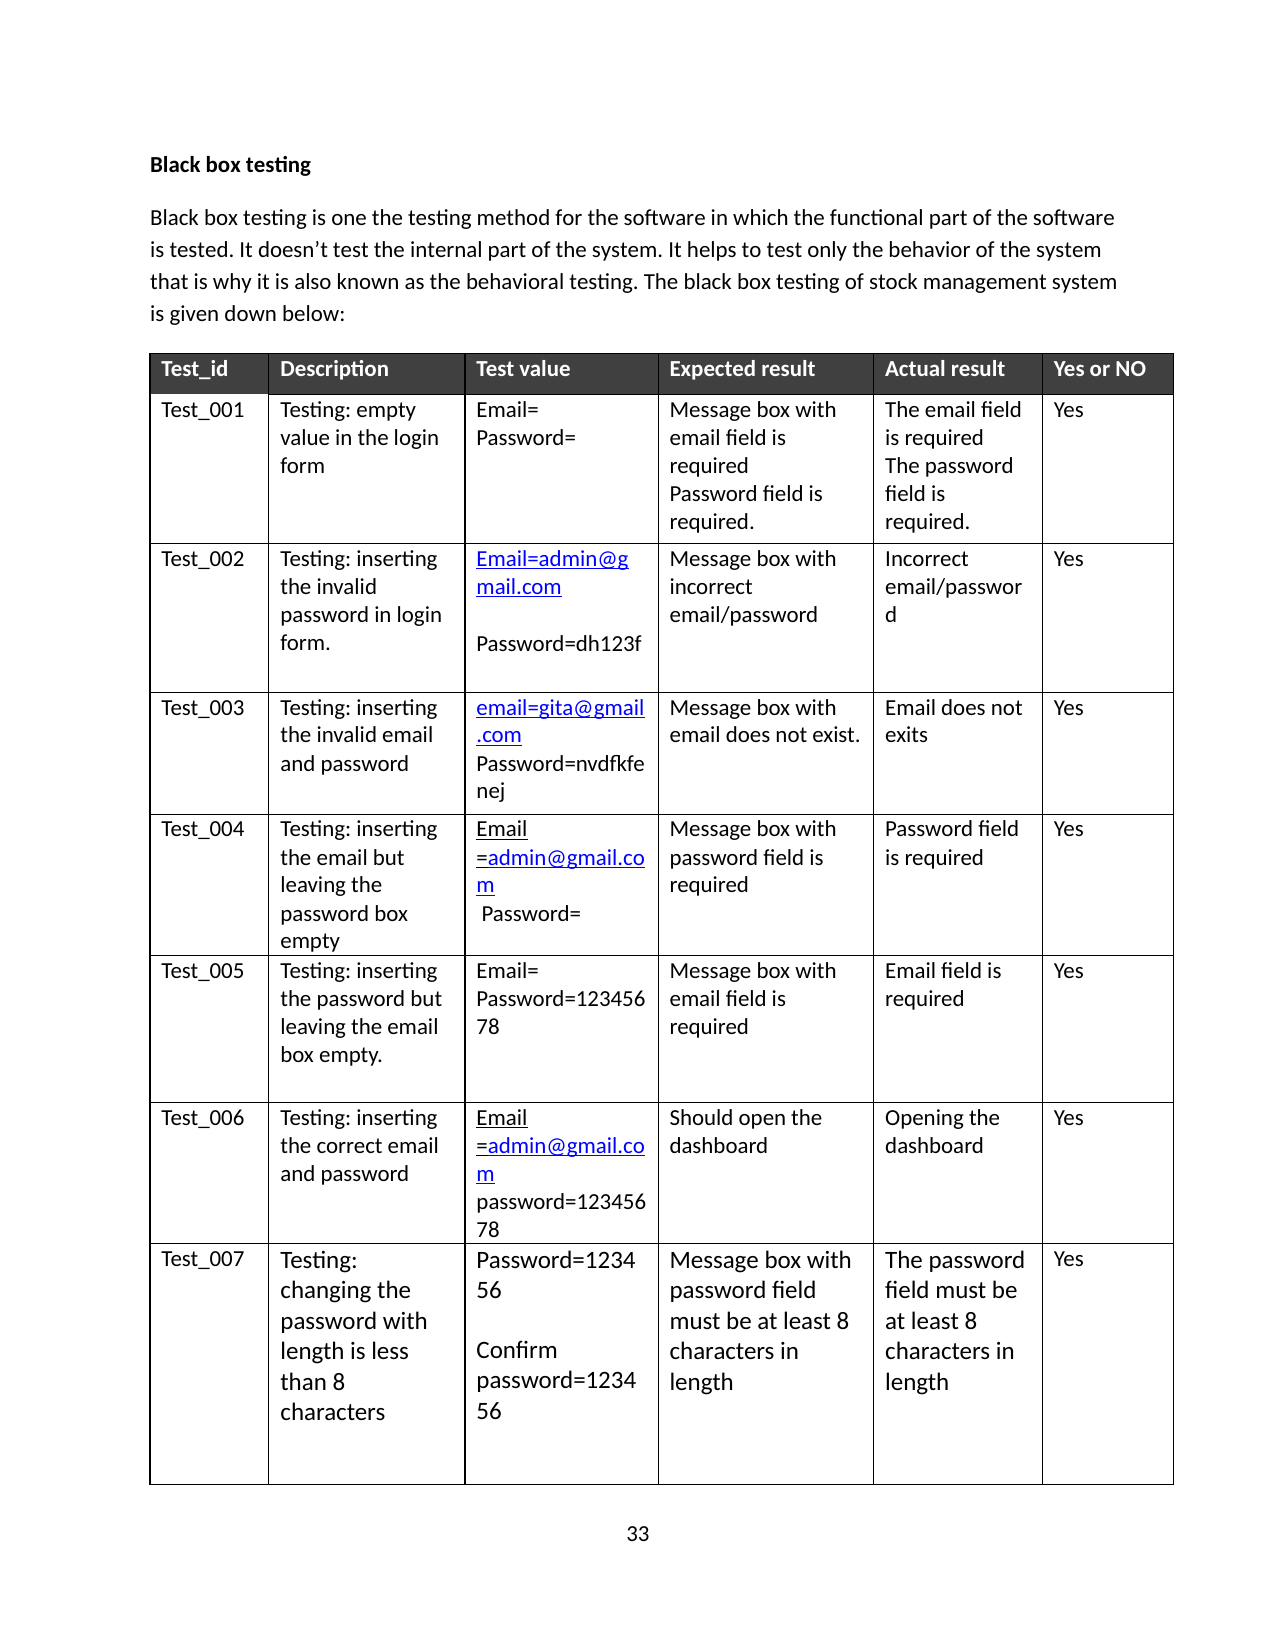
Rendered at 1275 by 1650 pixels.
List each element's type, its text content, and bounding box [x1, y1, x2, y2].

table_cell Incorrect email/password [874, 544, 1042, 692]
table_cell Should open the dashboard [659, 1103, 873, 1243]
table_header Test_id [151, 354, 268, 394]
table_cell Password=123456 Confirm password=123456 [466, 1244, 658, 1484]
table_cell Testing: inserting the correct email and password [269, 1103, 464, 1243]
table_cell Testing: changing the password with length is less than 8 characters [269, 1244, 464, 1484]
table_cell email=gita@gmail.com Password=nvdfkfenej [466, 693, 658, 813]
table_cell Message box with email field is required Password field is required. [659, 395, 873, 543]
text Black box testing is one the testing method for the software in which the functional part of the software is tested. It doesn’t test the internal part of the system. It helps to test only the behavior of the system that is why it is also known as the behavioral testing. The black box testing of stock management system is given down below: [150, 203, 1125, 328]
table_cell Yes [1043, 693, 1173, 813]
table_cell Test_003 [151, 693, 268, 813]
table_cell Message box with password field is required [659, 815, 873, 955]
table_cell Yes [1043, 395, 1173, 543]
table_cell The email field is required The password field is required. [874, 395, 1042, 543]
table_cell Test_001 [151, 394, 268, 543]
table_cell Yes [1043, 544, 1173, 692]
table_header Test value [466, 354, 658, 394]
table_cell Test_006 [151, 1103, 268, 1243]
table_cell Test_007 [151, 1244, 268, 1484]
table_cell Email does not exits [874, 693, 1042, 813]
table_cell Email=admin@gmail.com password=12345678 [466, 1103, 658, 1243]
table_cell Testing: inserting the email but leaving the password box empty [269, 815, 464, 955]
table_cell Yes [1043, 956, 1173, 1102]
text Black box testing [150, 150, 1125, 178]
table_header Actual result [874, 354, 1042, 394]
table_cell Testing: inserting the invalid password in login form. [269, 544, 464, 692]
table_cell Message box with incorrect email/password [659, 544, 873, 692]
table_cell Password field is required [874, 815, 1042, 955]
table_cell Email=admin@gmail.com Password=dh123f [466, 544, 658, 692]
table_cell Yes [1043, 1103, 1173, 1243]
table_cell Testing: inserting the password but leaving the email box empty. [269, 956, 464, 1102]
table_cell Test_004 [151, 815, 268, 955]
table_cell Testing: inserting the invalid email and password [269, 693, 464, 813]
table_header Yes or NO [1043, 354, 1173, 394]
table_cell Email= Password=12345678 [466, 956, 658, 1102]
table_cell Email= Password= [466, 395, 658, 543]
table_cell Opening the dashboard [874, 1103, 1042, 1243]
table_header Description [269, 354, 464, 394]
table_cell Testing: empty value in the login form [269, 395, 464, 543]
table_cell Message box with email field is required [659, 956, 873, 1102]
table_cell Email=admin@gmail.com Password= [466, 815, 658, 955]
table_cell Test_002 [151, 544, 268, 692]
table_cell Yes [1043, 815, 1173, 955]
table_cell The password field must be at least 8 characters in length [874, 1244, 1042, 1484]
table_header Expected result [659, 354, 873, 394]
table_cell Yes [1043, 1244, 1173, 1484]
table_cell Message box with password field must be at least 8 characters in length [659, 1244, 873, 1484]
table_cell Email field is required [874, 956, 1042, 1102]
table_cell Test_005 [151, 956, 268, 1102]
table_cell Message box with email does not exist. [659, 693, 873, 813]
